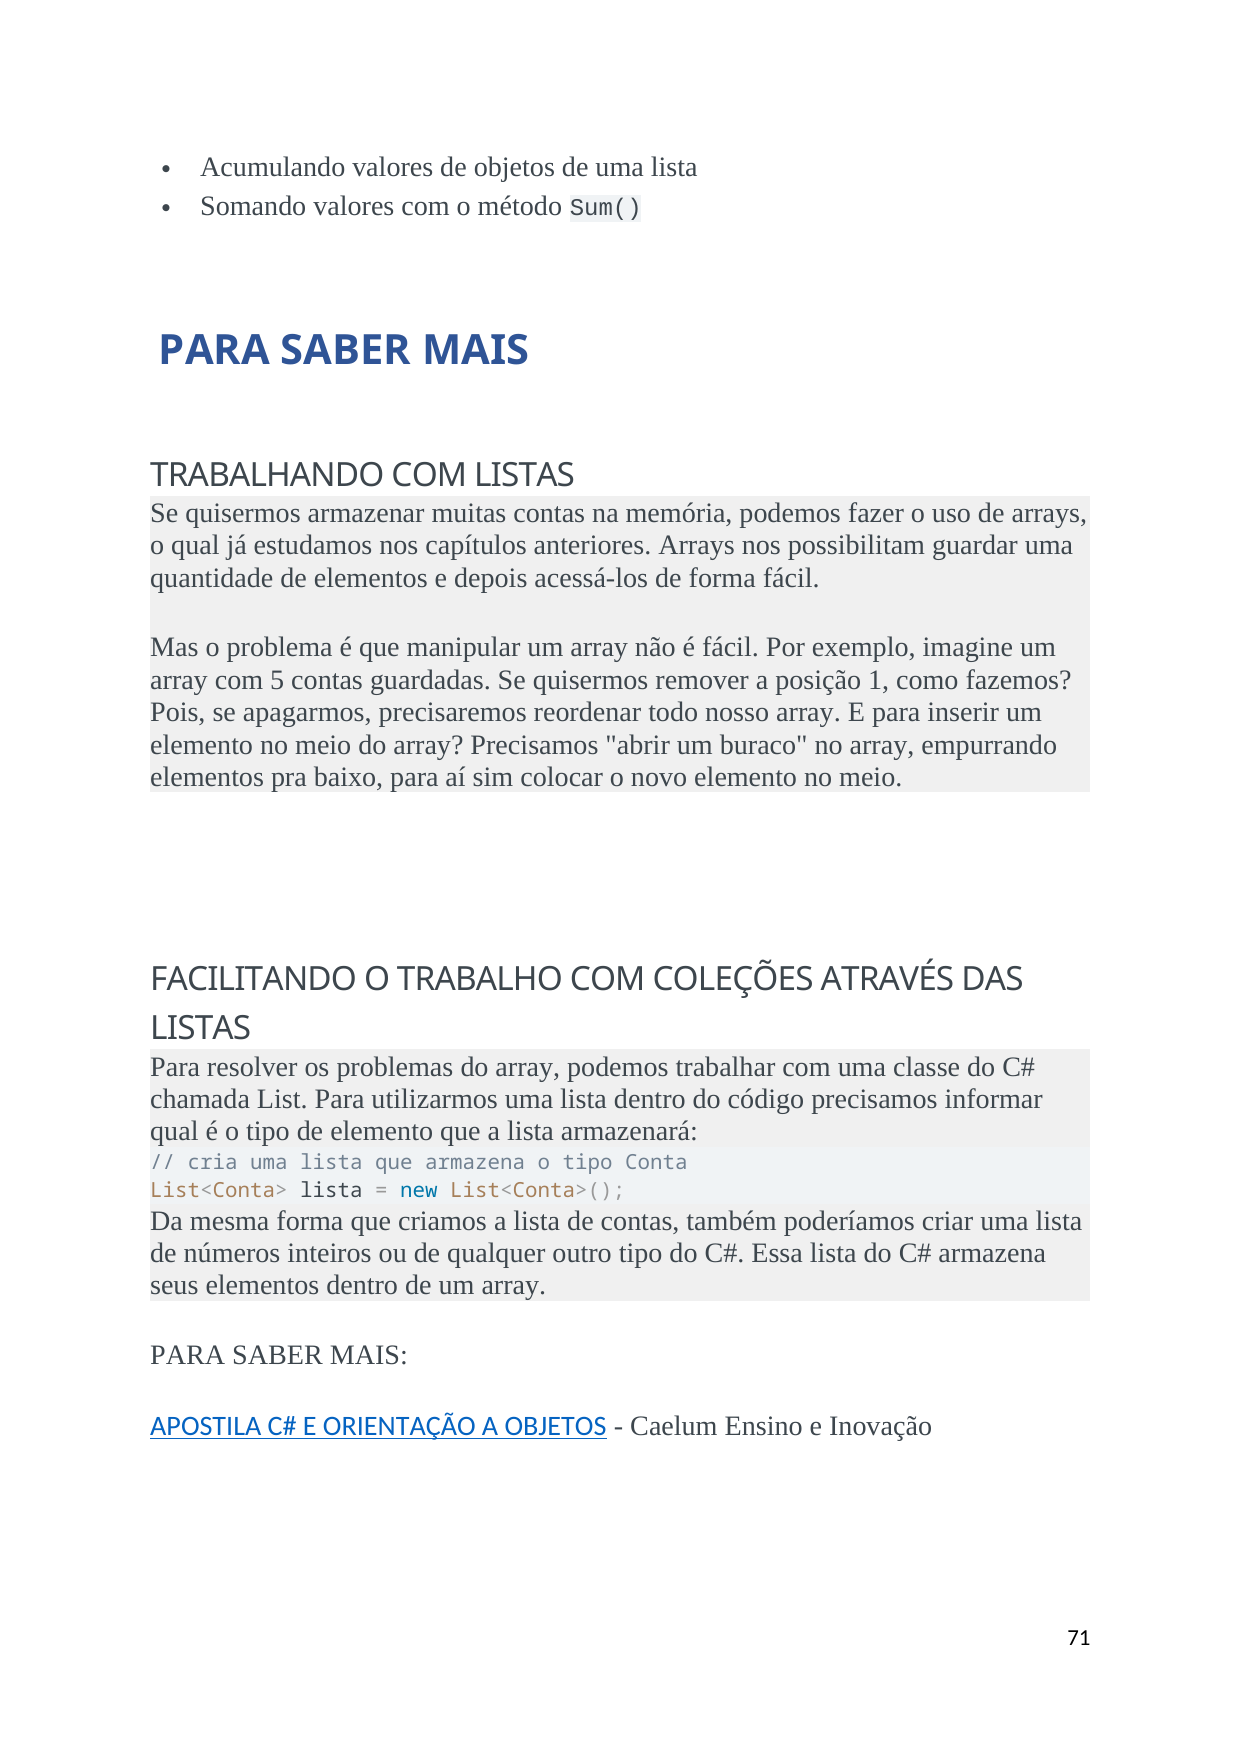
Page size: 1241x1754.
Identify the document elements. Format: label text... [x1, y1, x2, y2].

text List<Conta> lista = new List<Conta>(); [150, 1175, 1090, 1204]
list Acumulando valores de objetos de uma lista [162, 150, 1090, 182]
text Mas o problema é que manipular um array não é fácil. Por exemplo, imagine um array com 5 contas guardadas. Se quisermos remover a posição 1, como fazemos? Pois, se apagarmos, precisaremos reordenar todo nosso array. E para inserir um elemento no meio do array? Precisamos "abrir um buraco" no array, empurrando elementos pra baixo, para aí sim colocar o novo elemento no meio. [150, 631, 1090, 792]
text Se quisermos armazenar muitas contas na memória, podemos fazer o uso de arrays, o qual já estudamos nos capítulos anteriores. Arrays nos possibilitam guardar uma quantidade de elementos e depois acessá-los de forma fácil. [150, 496, 1090, 593]
subtitle Para Saber Mais [150, 319, 1090, 376]
text Para resolver os problemas do array, podemos trabalhar com uma classe do C# chamada List. Para utilizarmos uma lista dentro do código precisamos informar qual é o tipo de elemento que a lista armazenará: [150, 1049, 1090, 1147]
text APOSTILA C# E ORIENTAÇÃO A OBJETOS - Caelum Ensino e Inovação [150, 1408, 1090, 1443]
text PARA SABER MAIS: [150, 1338, 1090, 1371]
text Da mesma forma que criamos a lista de contas, também poderíamos criar uma lista de números inteiros ou de qualquer outro tipo do C#. Essa lista do C# armazena seus elementos dentro de um array. [150, 1204, 1090, 1301]
text // cria uma lista que armazena o tipo Conta [150, 1147, 1090, 1175]
subtitle Facilitando o trabalho com coleções através das listas [150, 951, 1090, 1049]
list Somando valores com o método Sum() [162, 189, 1090, 222]
subtitle Trabalhando com listas [150, 447, 1090, 496]
